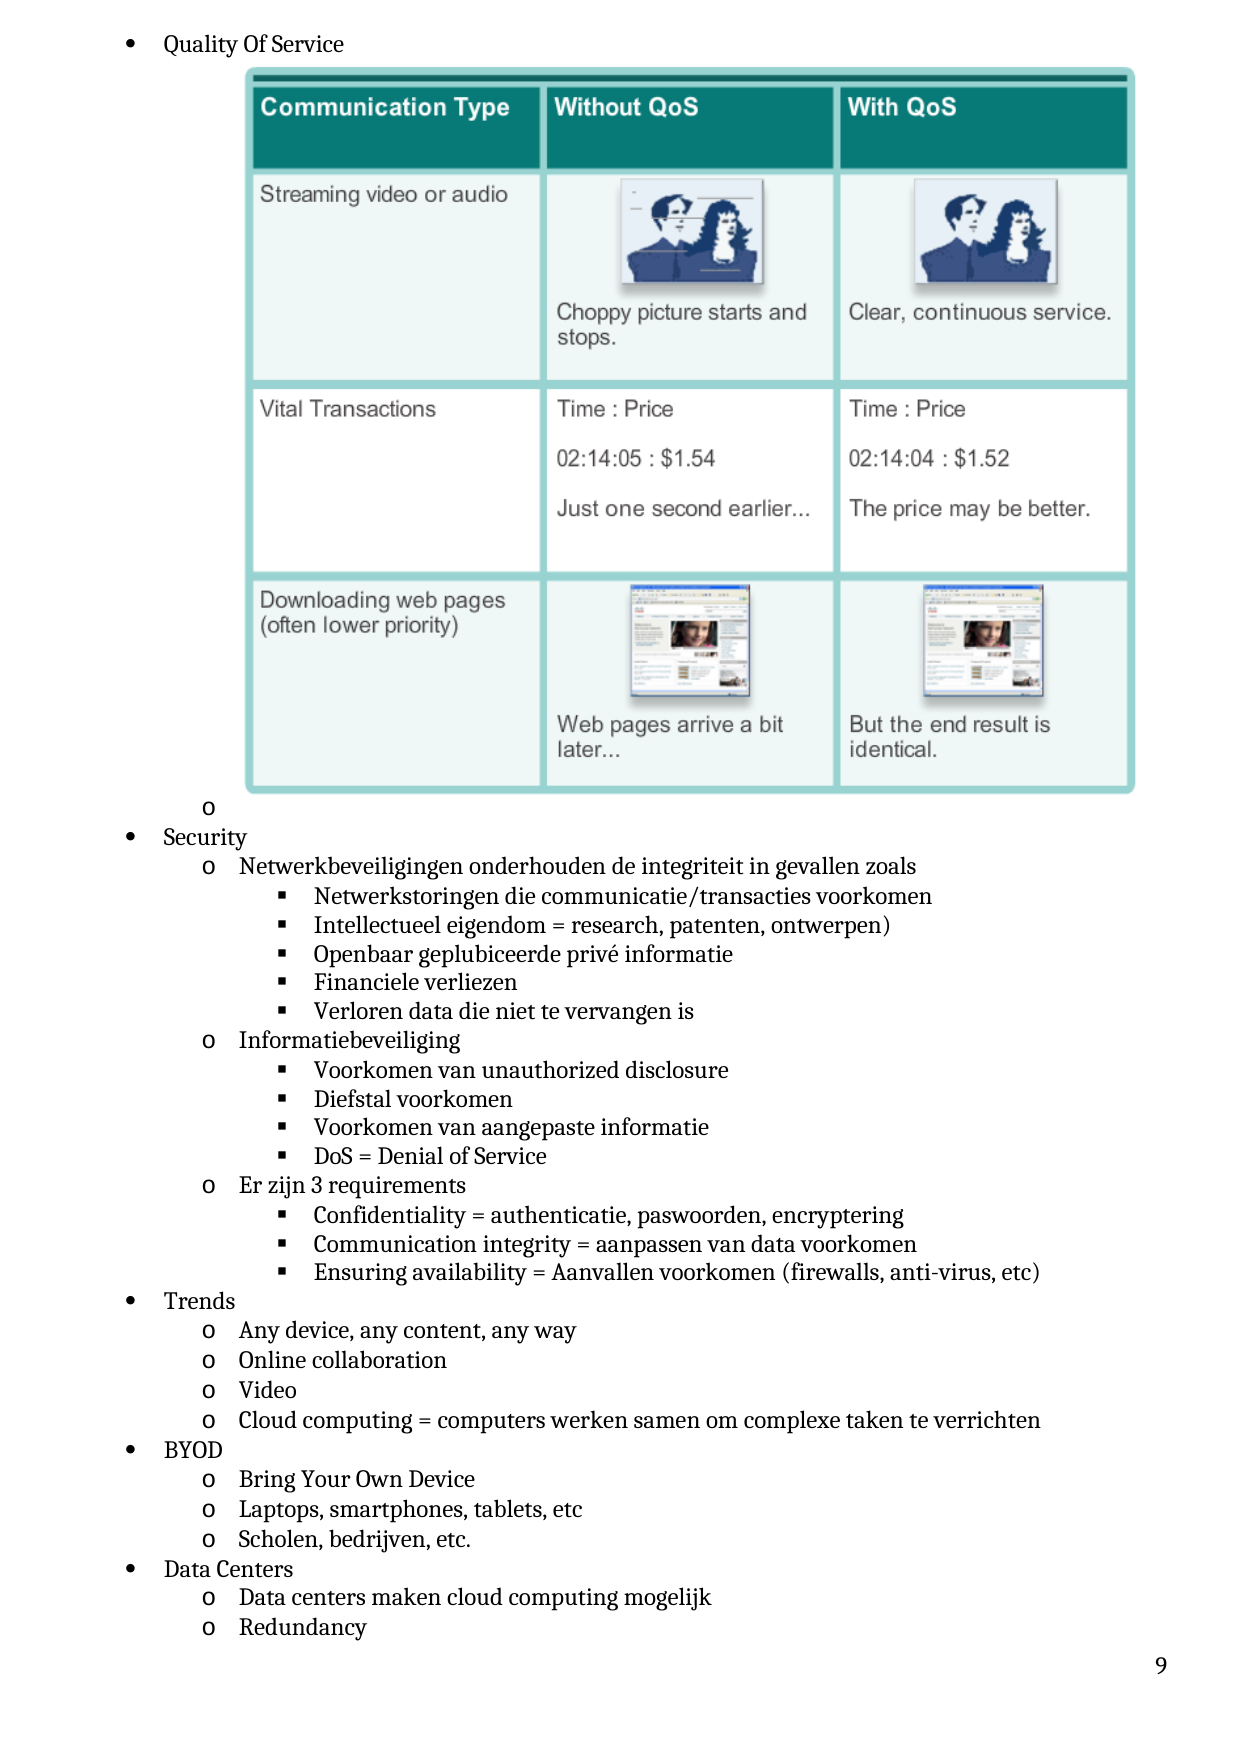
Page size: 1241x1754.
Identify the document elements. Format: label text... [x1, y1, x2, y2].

list Quality Of Service [126, 29, 1167, 58]
list Trends [126, 1287, 1167, 1316]
list Netwerkstoringen die communicatie/transacties voorkomen [276, 882, 1167, 911]
list Communication integrity = aanpassen van data voorkomen [276, 1229, 1167, 1258]
list Verloren data die niet te vervangen is [276, 997, 1167, 1026]
list BYOD [126, 1436, 1167, 1464]
list Scholen, bedrijven, etc. [201, 1524, 1167, 1554]
list Diefstal voorkomen [276, 1084, 1167, 1113]
list Informatiebeveiliging [201, 1026, 1167, 1056]
list Er zijn 3 requirements [201, 1171, 1167, 1201]
list Cloud computing = computers werken samen om complexe taken te verrichten [201, 1406, 1167, 1436]
list Video [201, 1376, 1167, 1406]
list Financiele verliezen [276, 968, 1167, 997]
list Security [126, 823, 1167, 852]
list Data Centers [126, 1554, 1167, 1583]
list Openbaar geplubiceerde privé informatie [276, 939, 1167, 968]
picture [238, 58, 1138, 816]
list Online collaboration [201, 1346, 1167, 1376]
list Intellectueel eigendom = research, patenten, ontwerpen) [276, 911, 1167, 939]
list Bring Your Own Device [201, 1464, 1167, 1494]
list Any device, any content, any way [201, 1316, 1167, 1346]
list Netwerkbeveiligingen onderhouden de integriteit in gevallen zoals [201, 852, 1167, 882]
list Redundancy [201, 1613, 1167, 1643]
list Voorkomen van unauthorized disclosure [276, 1056, 1167, 1084]
list Confidentiality = authenticatie, paswoorden, encryptering [276, 1201, 1167, 1229]
list Laptops, smartphones, tablets, etc [201, 1494, 1167, 1524]
list Ensuring availability = Aanvallen voorkomen (firewalls, anti-virus, etc) [276, 1258, 1167, 1287]
list Voorkomen van aangepaste informatie [276, 1113, 1167, 1142]
list DoS = Denial of Service [276, 1142, 1167, 1171]
list Data centers maken cloud computing mogelijk [201, 1583, 1167, 1613]
